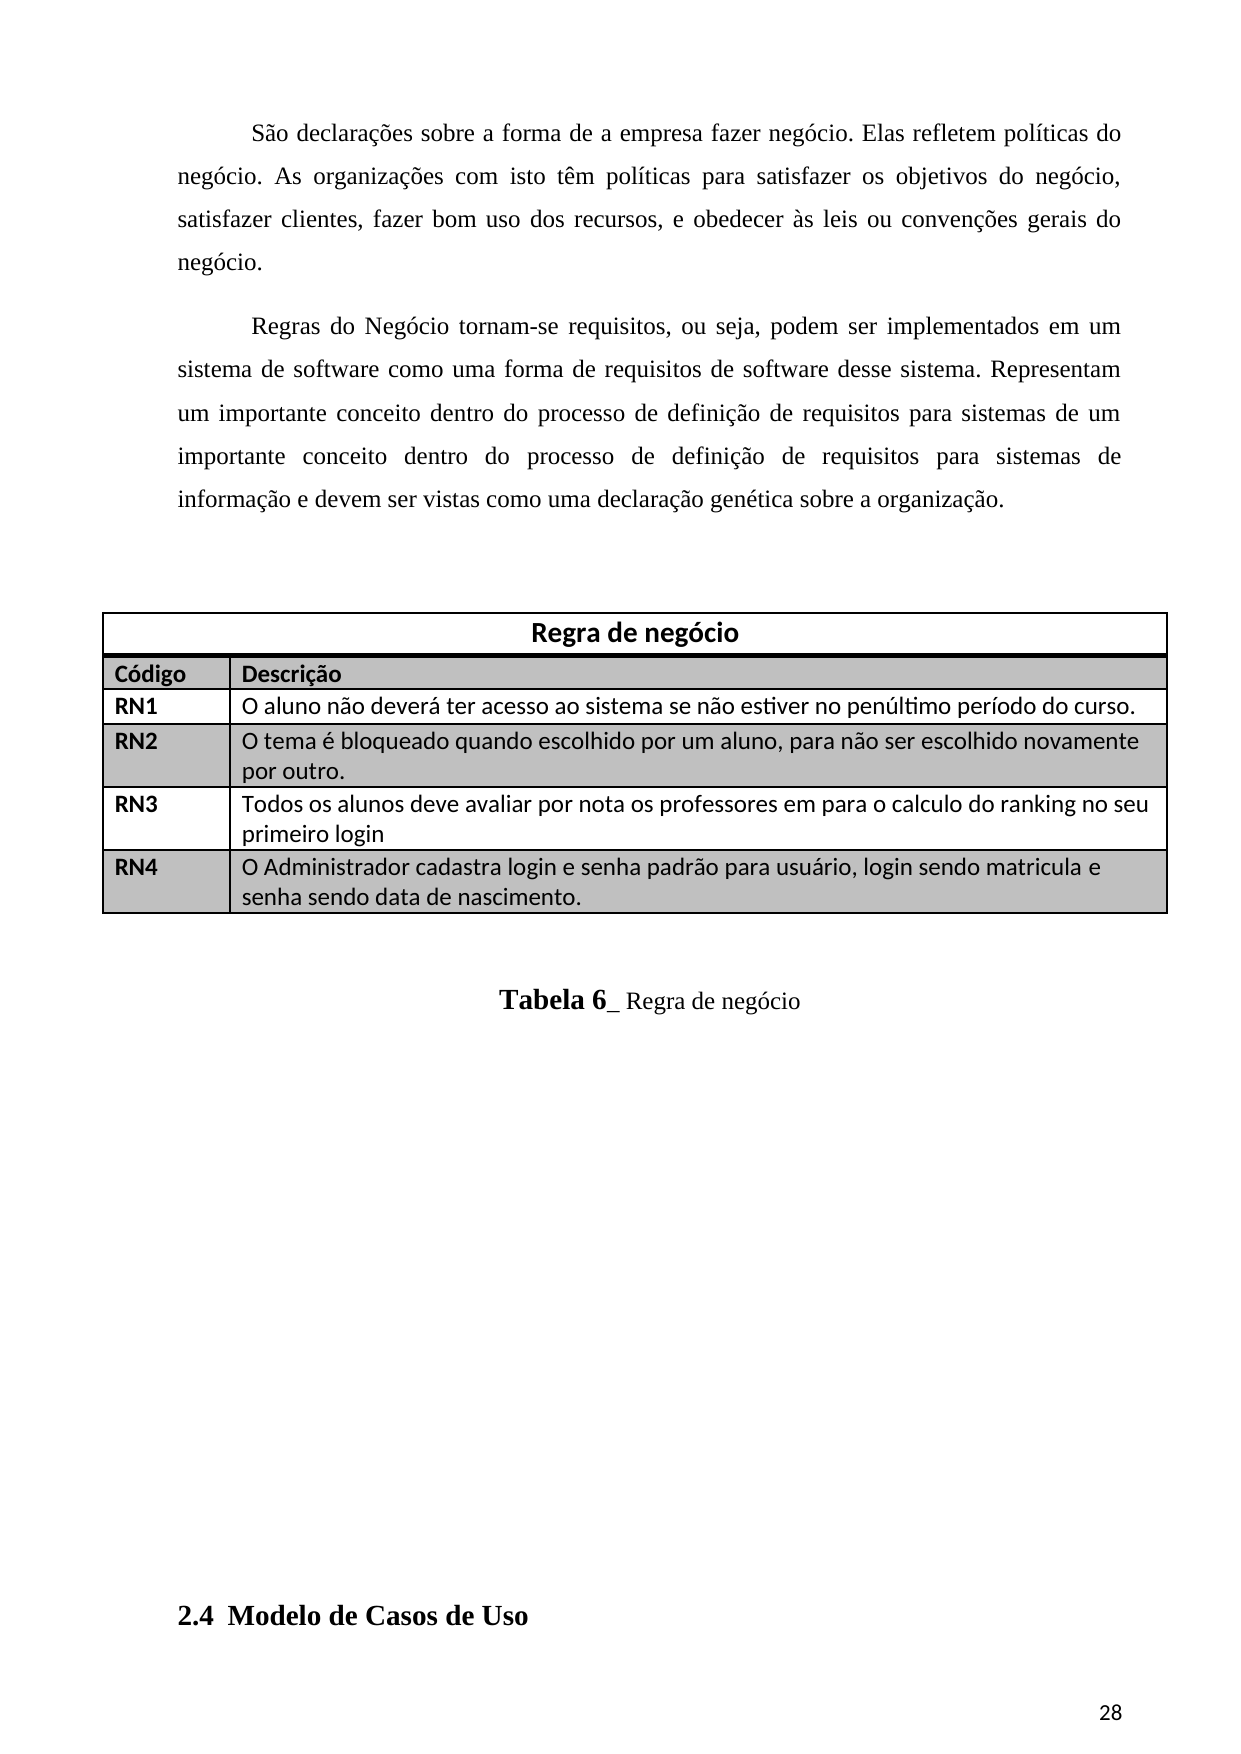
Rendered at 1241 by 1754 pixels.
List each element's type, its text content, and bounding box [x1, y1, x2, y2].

subtitle Tabela 6_ Regra de negócio [177, 982, 1122, 1016]
table_cell O tema é bloqueado quando escolhido por um aluno, para não ser escolhido novamente por outro. [231, 725, 1166, 786]
table_cell RN1 [104, 690, 229, 723]
text São declarações sobre a forma de a empresa fazer negócio. Elas refletem políticas do negócio. As organizações com isto têm políticas para satisfazer os objetivos do negócio, satisfazer clientes, fazer bom uso dos recursos, e obedecer às leis ou convenções gerais do negócio. [177, 118, 1122, 276]
table_cell O aluno não deverá ter acesso ao sistema se não estiver no penúltimo período do curso. [231, 690, 1166, 723]
table_cell Todos os alunos deve avaliar por nota os professores em para o calculo do ranking no seu primeiro login [231, 788, 1166, 849]
table_cell RN3 [104, 788, 229, 849]
table_cell Descrição [231, 658, 1166, 688]
text Regras do Negócio tornam-se requisitos, ou seja, podem ser implementados em um sistema de software como uma forma de requisitos de software desse sistema. Representam um importante conceito dentro do processo de definição de requisitos para sistemas de um importante conceito dentro do processo de definição de requisitos para sistemas de informação e devem ser vistas como uma declaração genética sobre a organização. [177, 311, 1122, 513]
table_cell RN4 [104, 851, 229, 912]
table_cell RN2 [104, 725, 229, 786]
table_header Regra de negócio [104, 614, 1166, 653]
table_cell Código [104, 658, 229, 688]
table_cell O Administrador cadastra login e senha padrão para usuário, login sendo matricula e senha sendo data de nascimento. [231, 851, 1166, 912]
subtitle Modelo de Casos de Uso [177, 1598, 1122, 1631]
